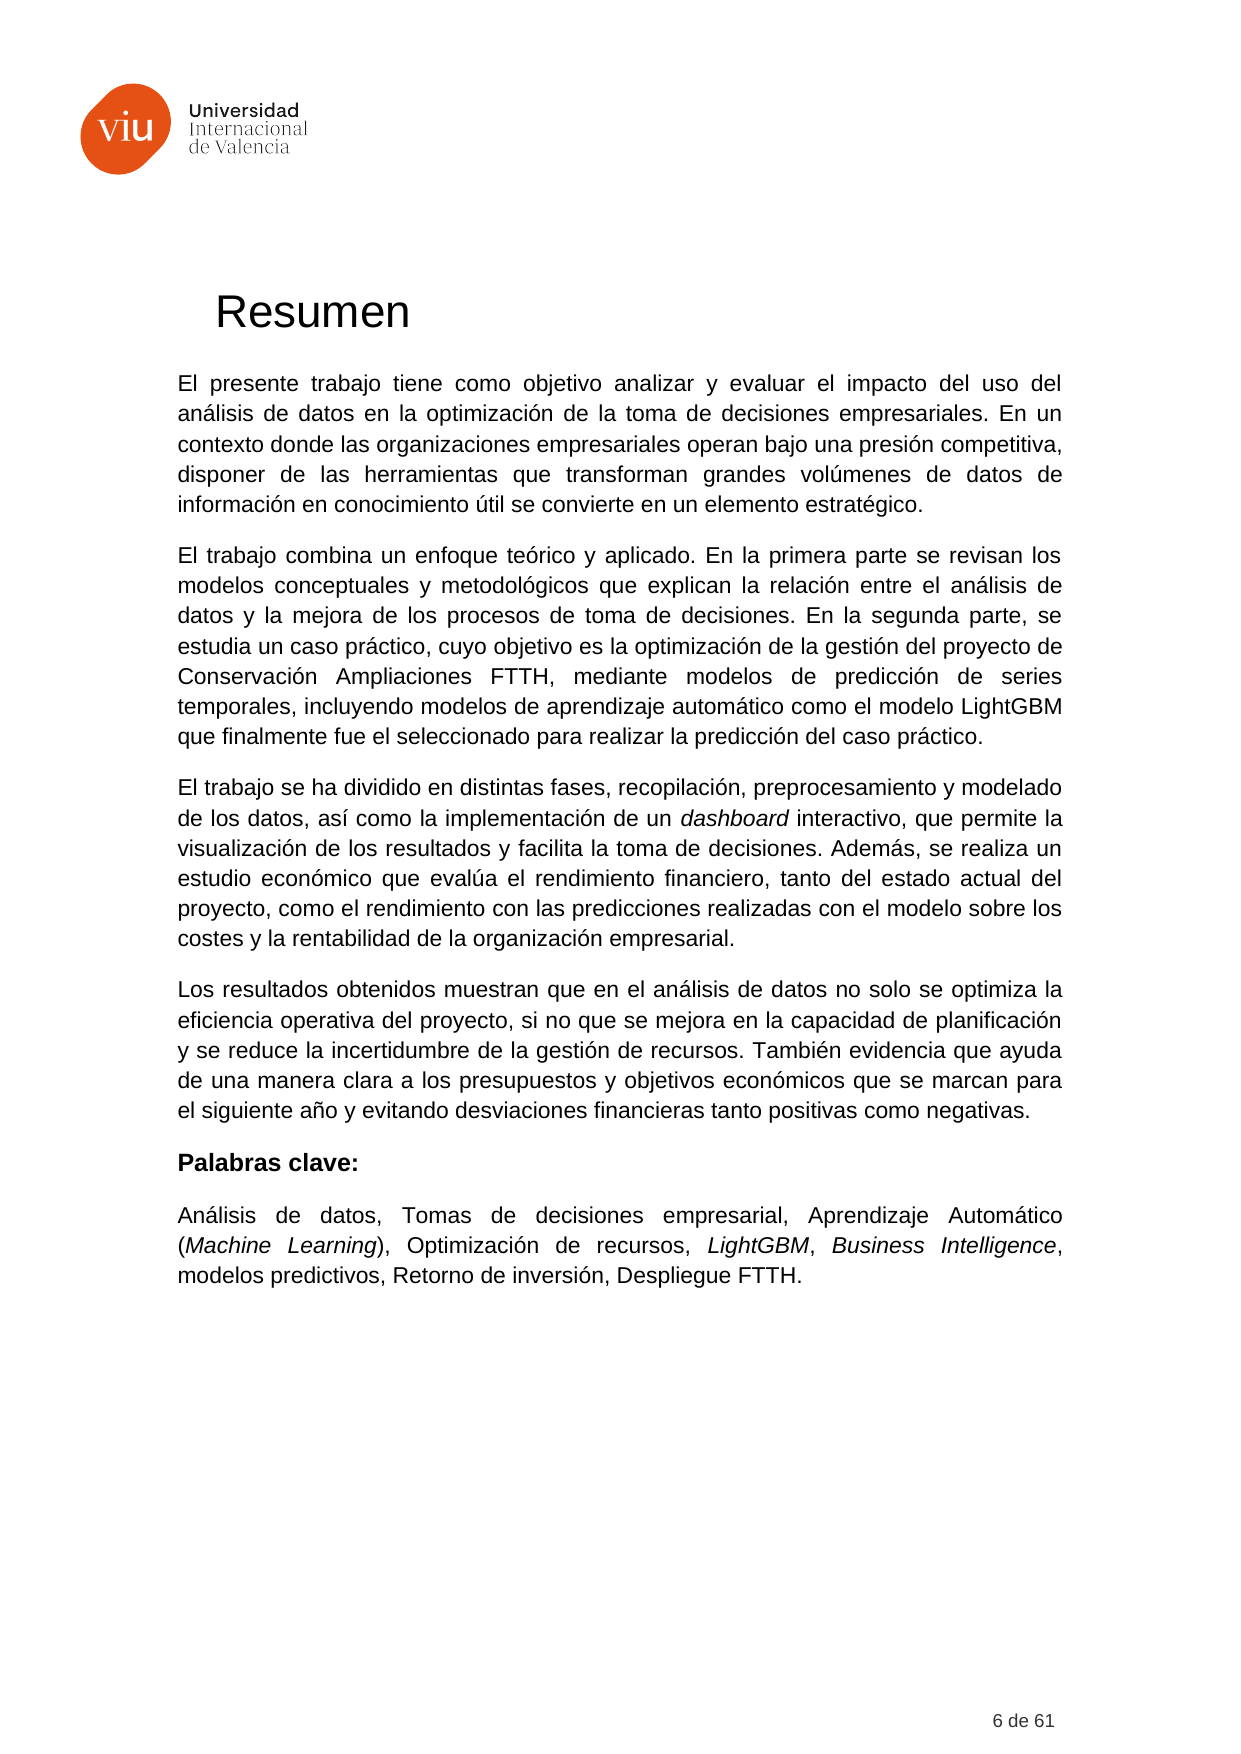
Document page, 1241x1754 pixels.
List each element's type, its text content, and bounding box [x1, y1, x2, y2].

subtitle Resumen [215, 284, 1063, 337]
text Análisis de datos, Tomas de decisiones empresarial, Aprendizaje Automático (Machine Learning), Optimización de recursos, LightGBM, Business Intelligence, modelos predictivos, Retorno de inversión, Despliegue FTTH. [177, 1202, 1063, 1289]
picture [59, 62, 329, 197]
text Palabras clave: [177, 1148, 1063, 1177]
text Los resultados obtenidos muestran que en el análisis de datos no solo se optimiza la eficiencia operativa del proyecto, si no que se mejora en la capacidad de planificación y se reduce la incertidumbre de la gestión de recursos. También evidencia que ayuda de una manera clara a los presupuestos y objetivos económicos que se marcan para el siguiente año y evitando desviaciones financieras tanto positivas como negativas. [177, 976, 1063, 1123]
text El presente trabajo tiene como objetivo analizar y evaluar el impacto del uso del análisis de datos en la optimización de la toma de decisiones empresariales. En un contexto donde las organizaciones empresariales operan bajo una presión competitiva, disponer de las herramientas que transforman grandes volúmenes de datos de información en conocimiento útil se convierte en un elemento estratégico. [177, 370, 1063, 517]
text El trabajo se ha dividido en distintas fases, recopilación, preprocesamiento y modelado de los datos, así como la implementación de un dashboard interactivo, que permite la visualización de los resultados y facilita la toma de decisiones. Además, se realiza un estudio económico que evalúa el rendimiento financiero, tanto del estado actual del proyecto, como el rendimiento con las predicciones realizadas con el modelo sobre los costes y la rentabilidad de la organización empresarial. [177, 774, 1063, 952]
text El trabajo combina un enfoque teórico y aplicado. En la primera parte se revisan los modelos conceptuales y metodológicos que explican la relación entre el análisis de datos y la mejora de los procesos de toma de decisiones. En la segunda parte, se estudia un caso práctico, cuyo objetivo es la optimización de la gestión del proyecto de Conservación Ampliaciones FTTH, mediante modelos de predicción de series temporales, incluyendo modelos de aprendizaje automático como el modelo LightGBM que finalmente fue el seleccionado para realizar la predicción del caso práctico. [177, 542, 1063, 749]
